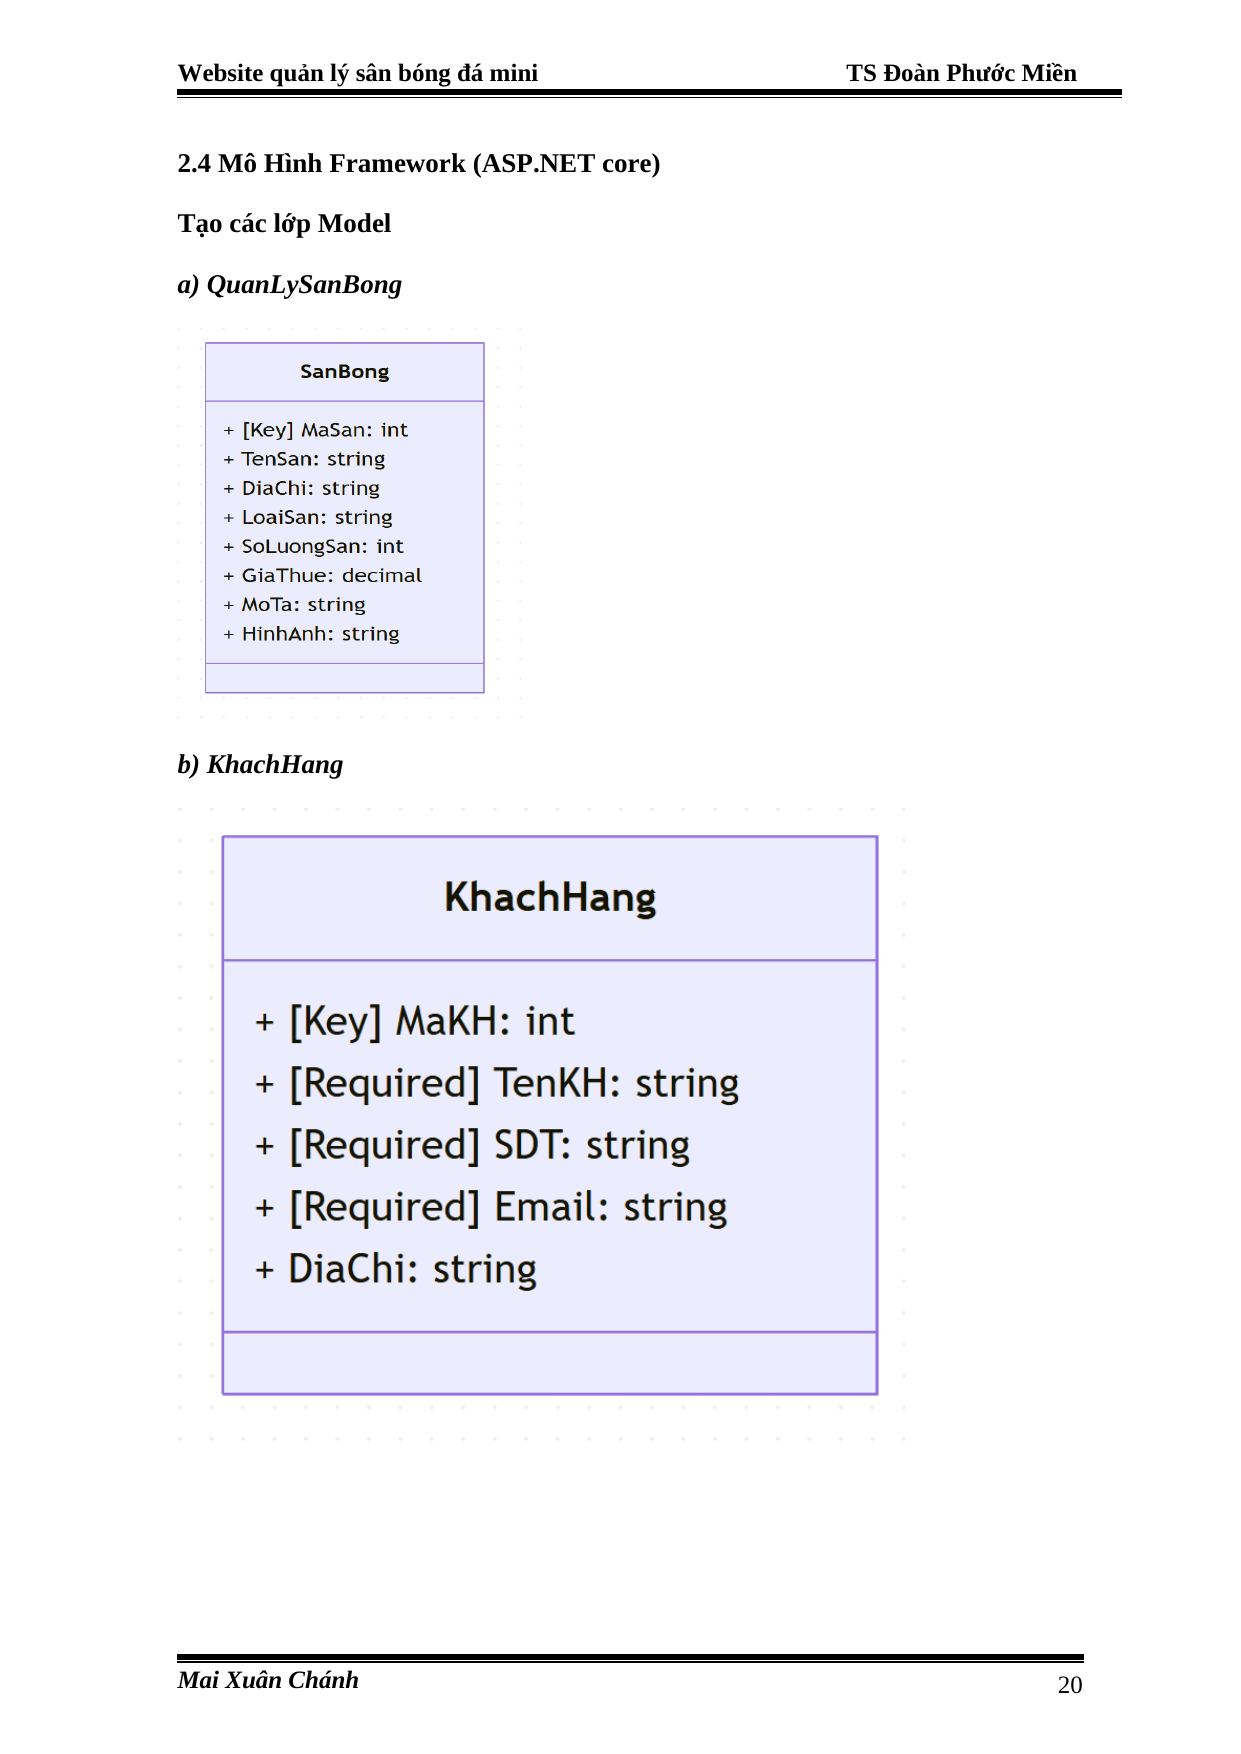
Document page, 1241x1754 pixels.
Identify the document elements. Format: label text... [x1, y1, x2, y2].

picture [177, 808, 908, 1441]
text 2.4 Mô Hình Framework (ASP.NET core) [177, 147, 1122, 178]
text Tạo các lớp Model [177, 208, 1122, 239]
picture [177, 328, 522, 719]
list b) KhachHang [177, 748, 1122, 779]
text a) QuanLySanBong [177, 268, 1122, 299]
